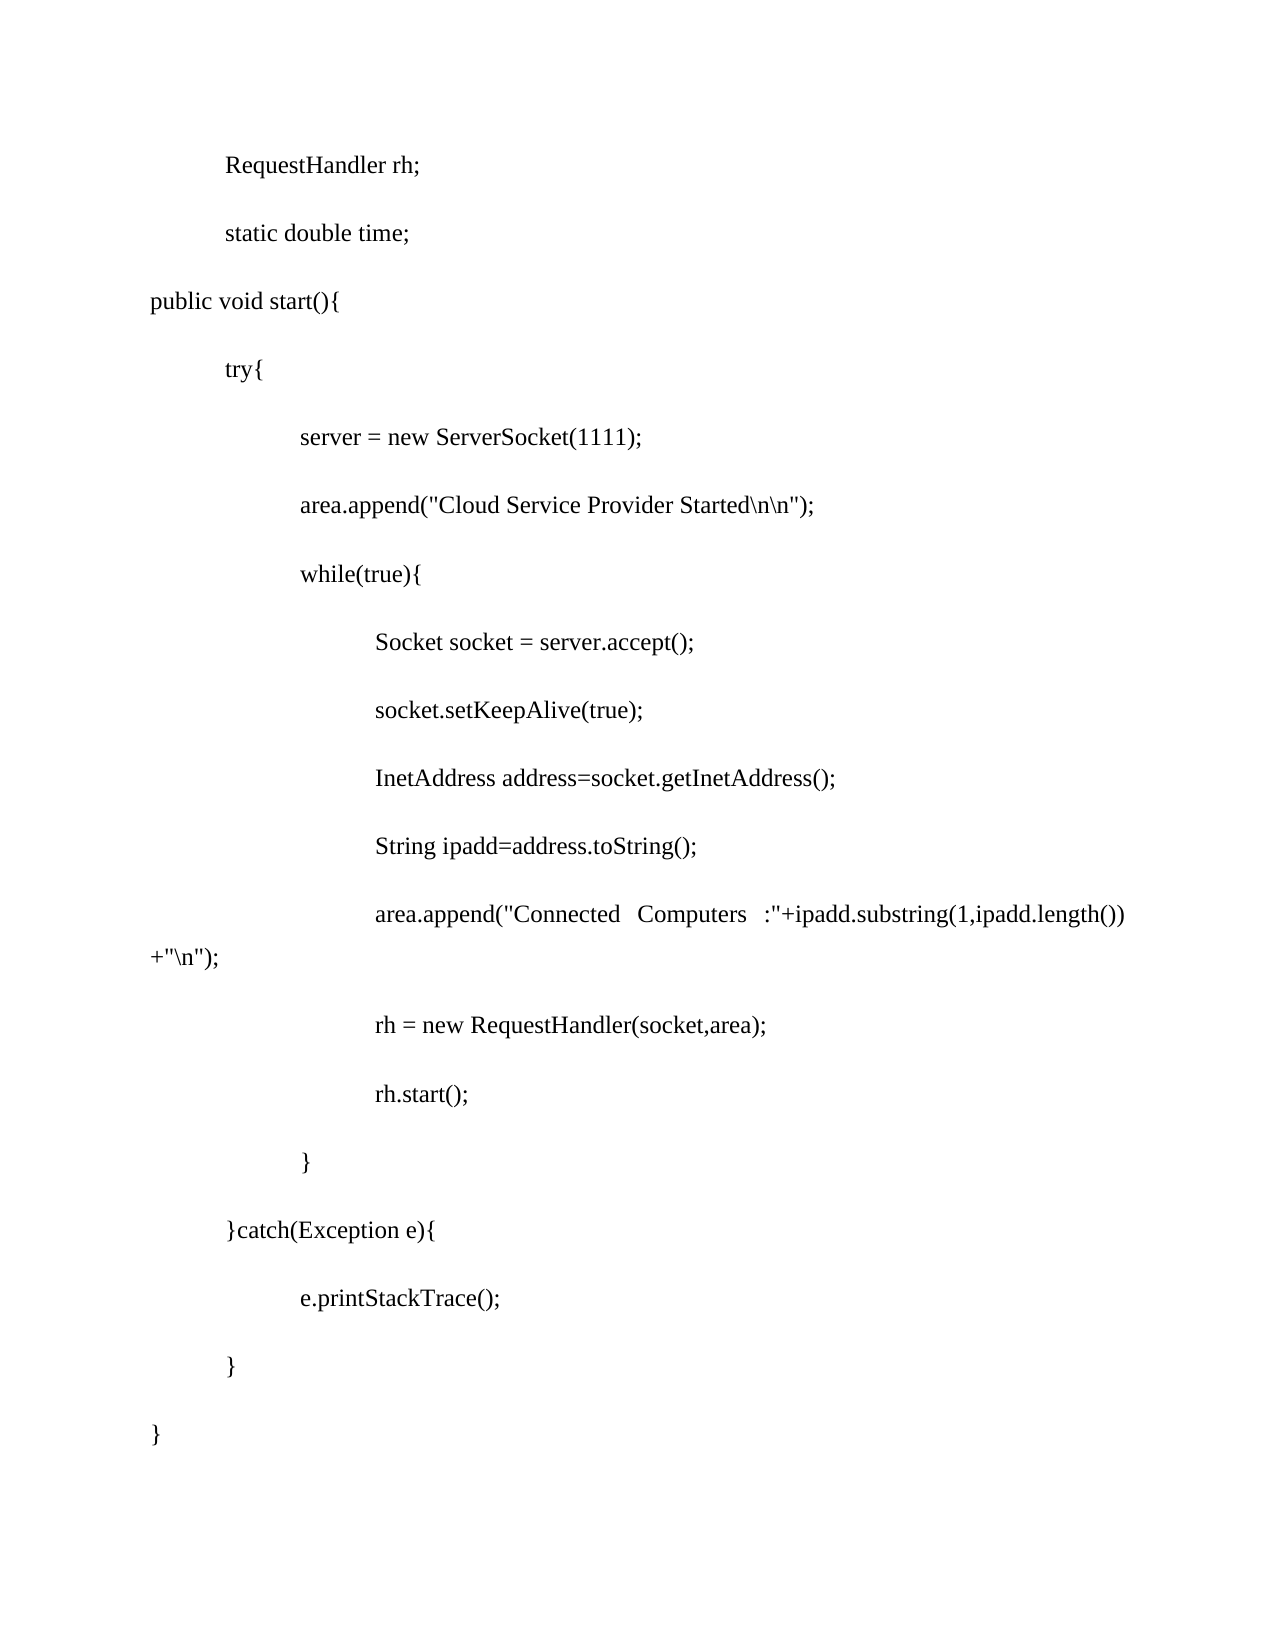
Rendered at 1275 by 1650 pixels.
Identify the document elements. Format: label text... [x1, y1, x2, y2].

text server = new ServerSocket(1111); [150, 422, 1125, 451]
text while(true){ [150, 559, 1125, 587]
text public void start(){ [150, 286, 1125, 315]
text socket.setKeepAlive(true); [150, 695, 1125, 724]
text String ipadd=address.toString(); [150, 831, 1125, 860]
text } [150, 1147, 1125, 1176]
text static double time; [150, 218, 1125, 247]
text } [150, 1419, 1125, 1448]
text InetAddress address=socket.getInetAddress(); [150, 763, 1125, 792]
text } [150, 1351, 1125, 1380]
text e.printStackTrace(); [150, 1283, 1125, 1312]
text rh = new RequestHandler(socket,area); [150, 1011, 1125, 1039]
text area.append("Cloud Service Provider Started\n\n"); [150, 491, 1125, 519]
text area.append("Connected Computers :"+ipadd.substring(1,ipadd.length())+"\n"); [150, 899, 1125, 971]
text }catch(Exception e){ [150, 1215, 1125, 1244]
text RequestHandler rh; [150, 150, 1125, 179]
text try{ [150, 354, 1125, 383]
text rh.start(); [150, 1079, 1125, 1107]
text Socket socket = server.accept(); [150, 627, 1125, 656]
